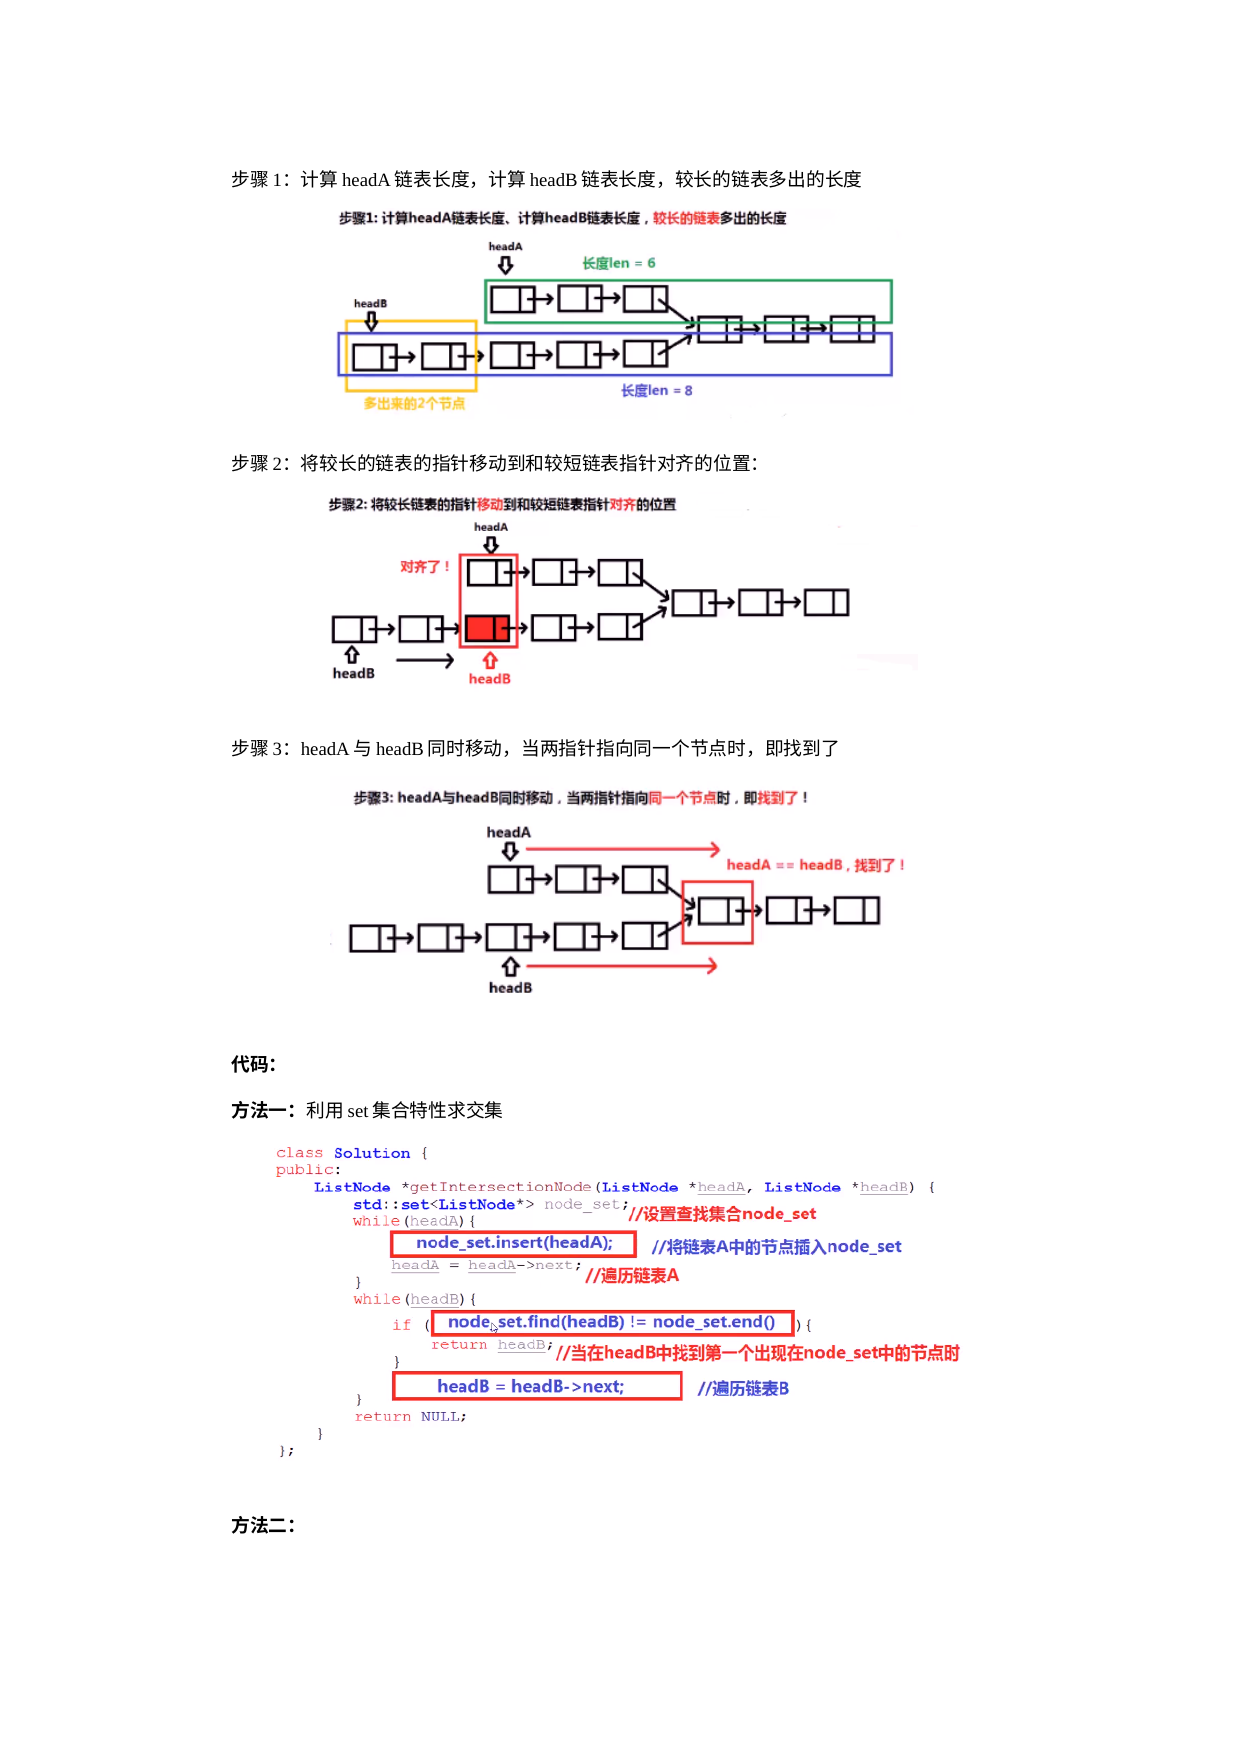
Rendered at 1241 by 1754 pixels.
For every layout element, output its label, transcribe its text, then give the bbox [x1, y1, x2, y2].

picture [326, 208, 914, 423]
picture [330, 776, 910, 1009]
text 方法一：利用set集合特性求交集 [187, 1093, 1053, 1126]
picture [263, 1139, 977, 1472]
text 步骤2：将较长的链表的指针移动到和较短链表指针对齐的位置： [187, 446, 1053, 479]
text 方法二： [187, 1508, 1053, 1540]
text 步骤3：headA与headB同时移动，当两指针指向同一个节点时，即找到了 [187, 731, 1053, 763]
picture [322, 492, 918, 693]
text 代码： [187, 1047, 1053, 1080]
text 步骤1：计算headA链表长度，计算headB链表长度，较长的链表多出的长度 [187, 162, 1053, 194]
